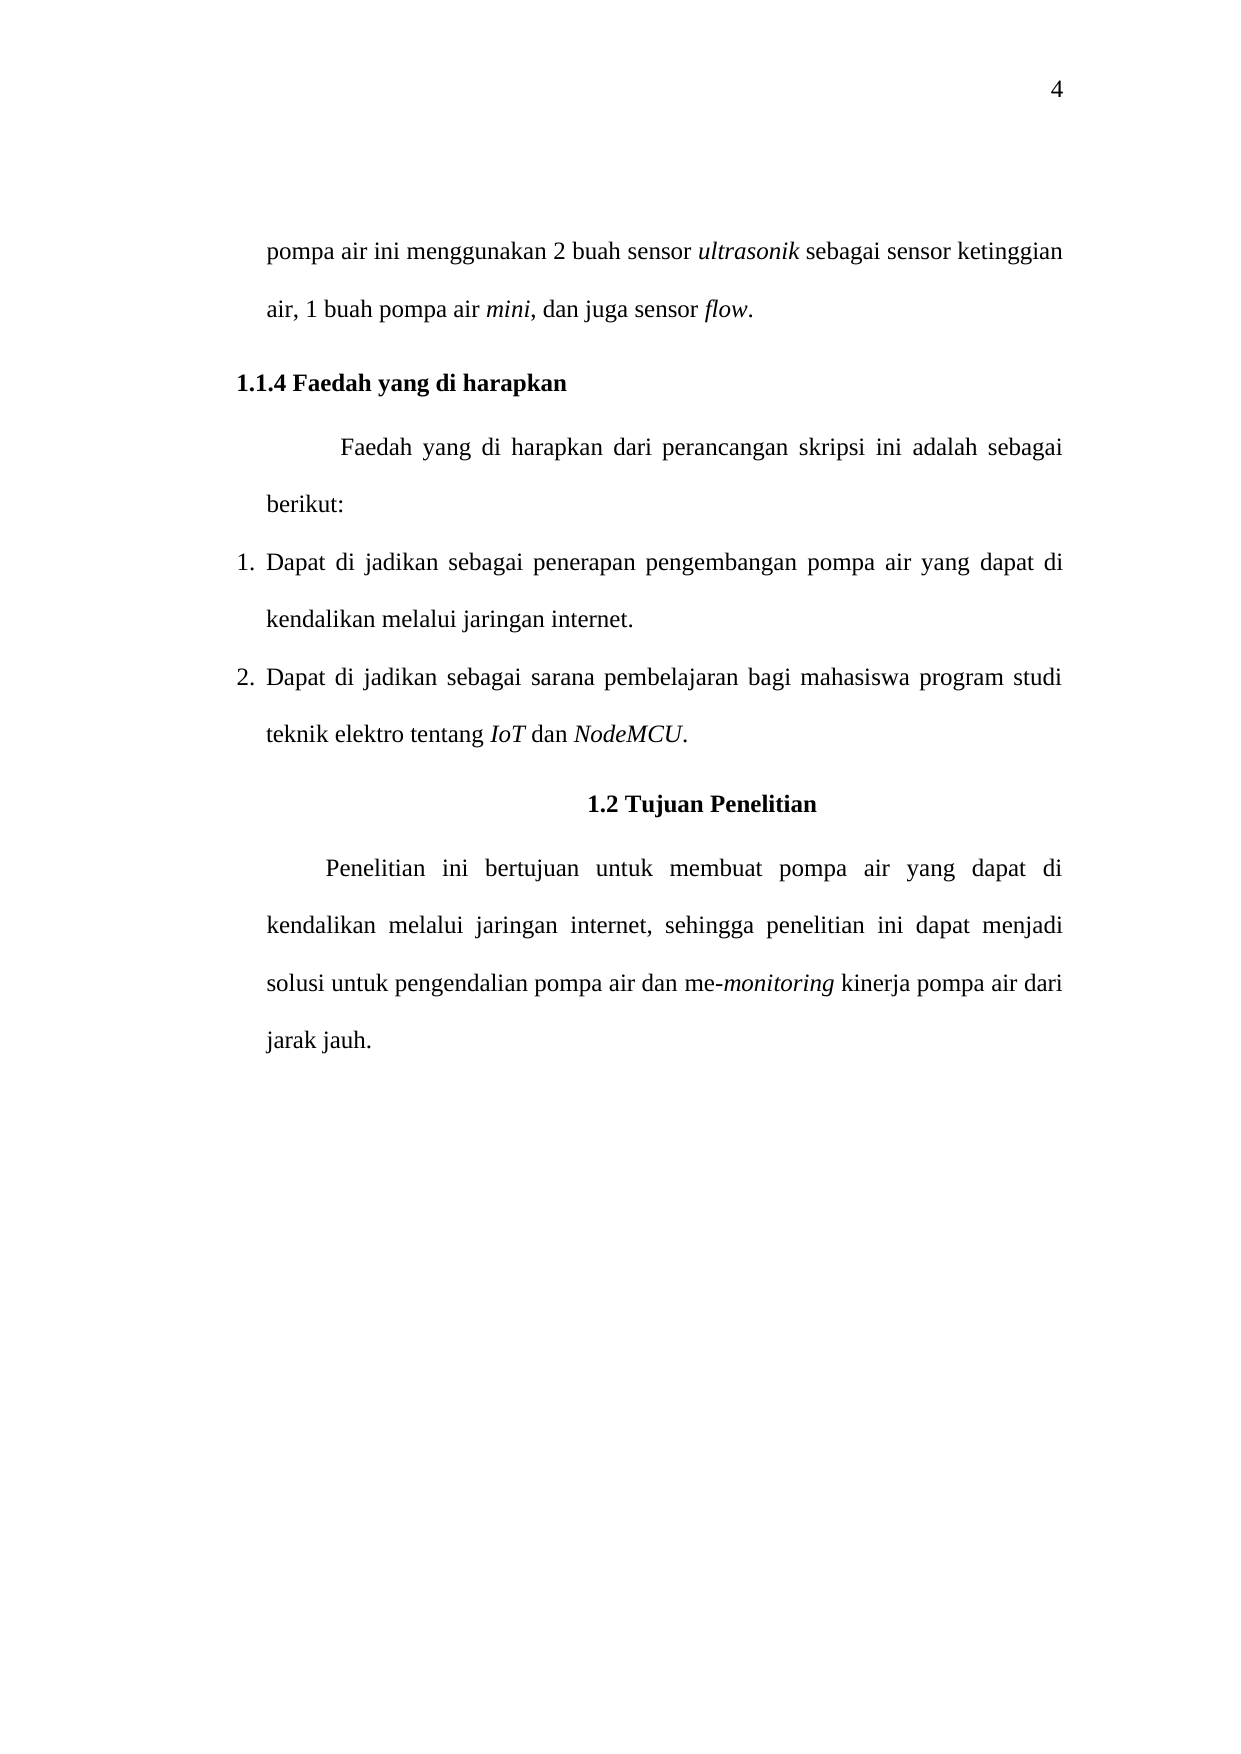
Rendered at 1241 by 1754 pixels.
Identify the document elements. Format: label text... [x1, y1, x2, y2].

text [266, 236, 1063, 322]
text Penelitian ini bertujuan untuk membuat pompa air yang dapat di kendalikan melalui jaringan internet, sehingga penelitian ini dapat menjadi solusi untuk pengendalian pompa air dan me-monitoring kinerja pompa air dari jarak jauh. [266, 853, 1063, 1054]
subtitle 1.2 Tujuan Penelitian [341, 789, 1063, 818]
subtitle 1.1.4 Faedah yang di harapkan [236, 368, 1063, 397]
list Dapat di jadikan sebagai penerapan pengembangan pompa air yang dapat di kendalikan melalui jaringan internet. [236, 547, 1063, 633]
text Faedah yang di harapkan dari perancangan skripsi ini adalah sebagai berikut: [266, 432, 1063, 518]
list Dapat di jadikan sebagai sarana pembelajaran bagi mahasiswa program studi teknik elektro tentang IoT dan NodeMCU. [236, 662, 1063, 748]
